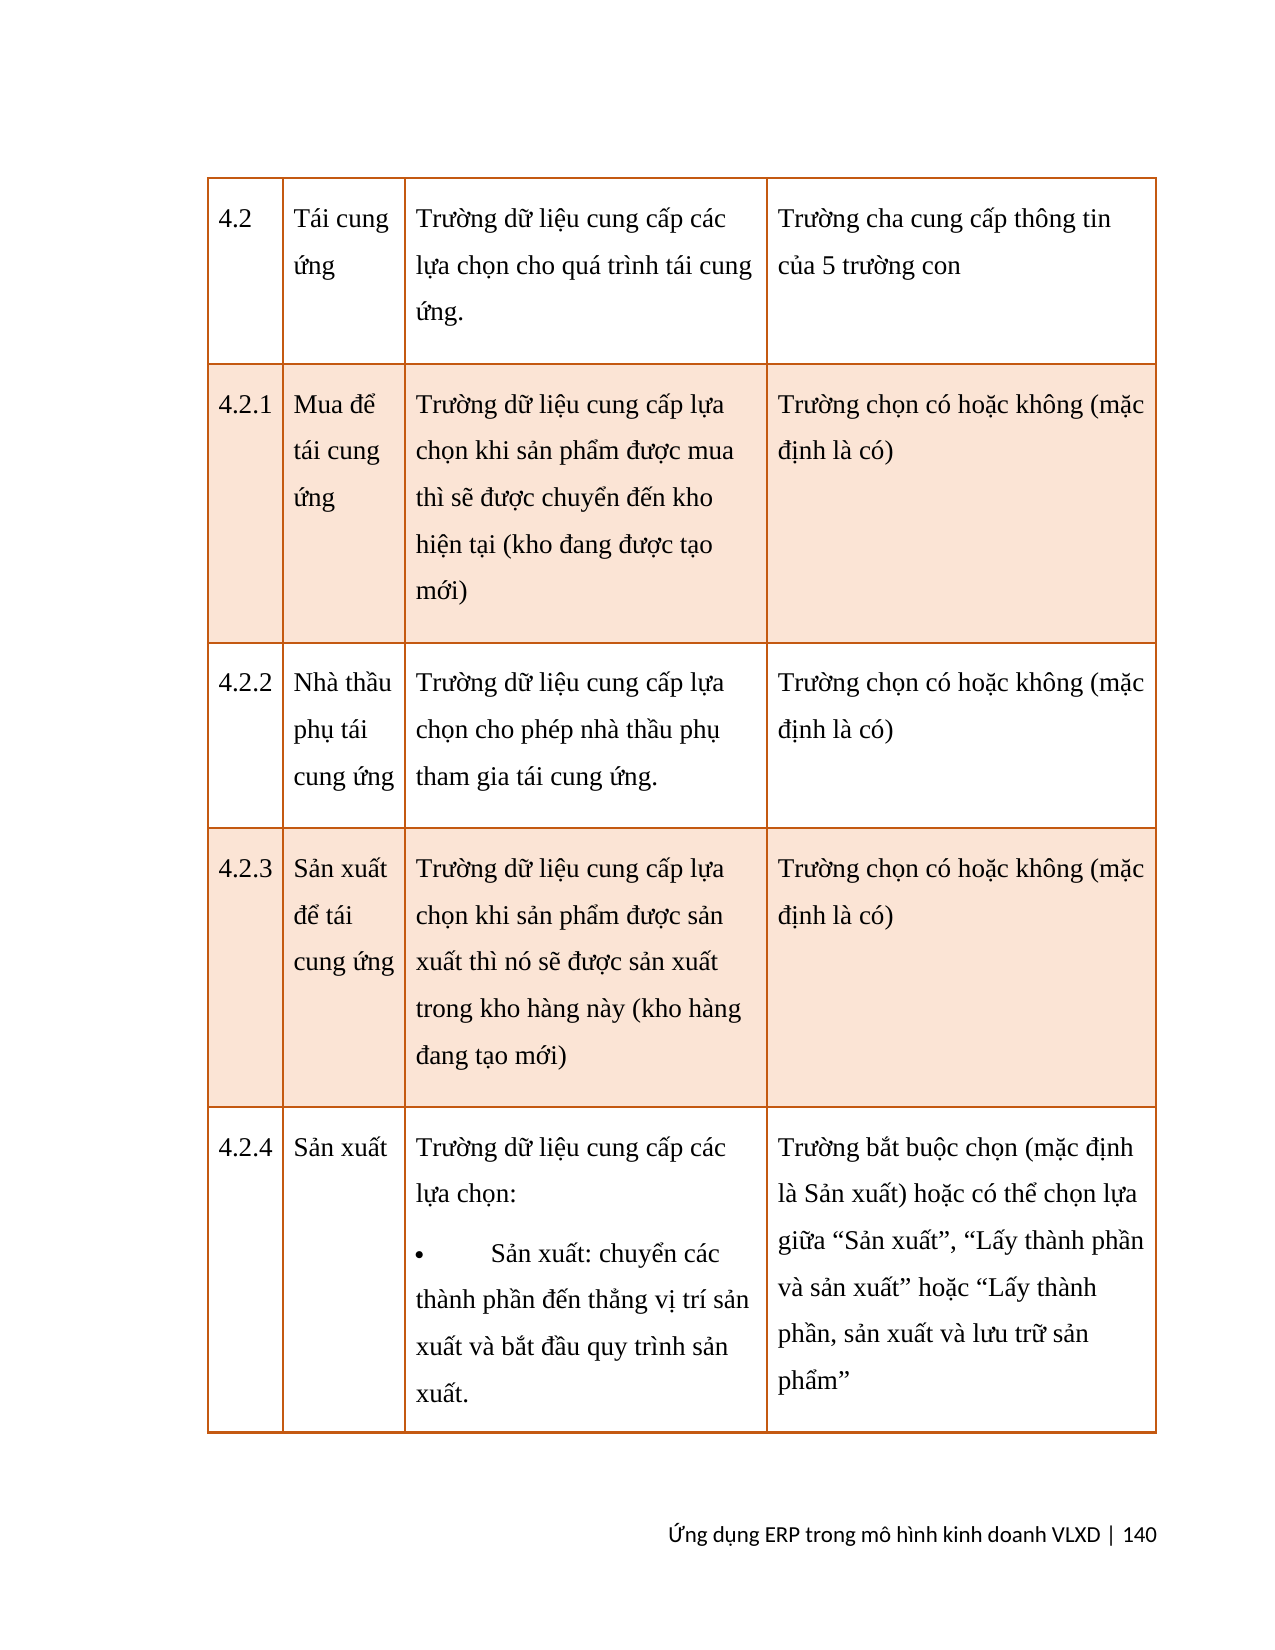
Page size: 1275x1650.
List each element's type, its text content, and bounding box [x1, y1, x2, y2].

table_cell Sản xuất để tái cung ứng [284, 829, 404, 1106]
table_cell Sản xuất [284, 1108, 404, 1431]
table_cell Trường chọn có hoặc không (mặc định là có) [768, 829, 1155, 1106]
table_cell Mua để tái cung ứng [284, 365, 404, 642]
table_cell Trường cha cung cấp thông tin của 5 trường con [768, 179, 1155, 363]
table_cell Trường dữ liệu cung cấp lựa chọn cho phép nhà thầu phụ tham gia tái cung ứng. [406, 644, 766, 827]
table_cell 4.2.3 [209, 829, 282, 1106]
table_cell Trường dữ liệu cung cấp lựa chọn khi sản phẩm được mua thì sẽ được chuyển đến kho hiện tại (kho đang được tạo mới) [406, 365, 766, 642]
table_cell 4.2.2 [209, 644, 282, 827]
table_cell Tái cung ứng [284, 179, 404, 363]
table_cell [768, 1108, 1155, 1431]
table_cell Trường chọn có hoặc không (mặc định là có) [768, 365, 1155, 642]
table_cell 4.2 [209, 179, 282, 363]
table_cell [406, 1108, 766, 1431]
table_cell Trường chọn có hoặc không (mặc định là có) [768, 644, 1155, 827]
table_cell Trường dữ liệu cung cấp các lựa chọn cho quá trình tái cung ứng. [406, 179, 766, 363]
table_cell 4.2.1 [209, 365, 282, 642]
table_cell Trường dữ liệu cung cấp lựa chọn khi sản phẩm được sản xuất thì nó sẽ được sản xuất trong kho hàng này (kho hàng đang tạo mới) [406, 829, 766, 1106]
table_cell 4.2.4 [209, 1108, 282, 1431]
table_cell Nhà thầu phụ tái cung ứng [284, 644, 404, 827]
